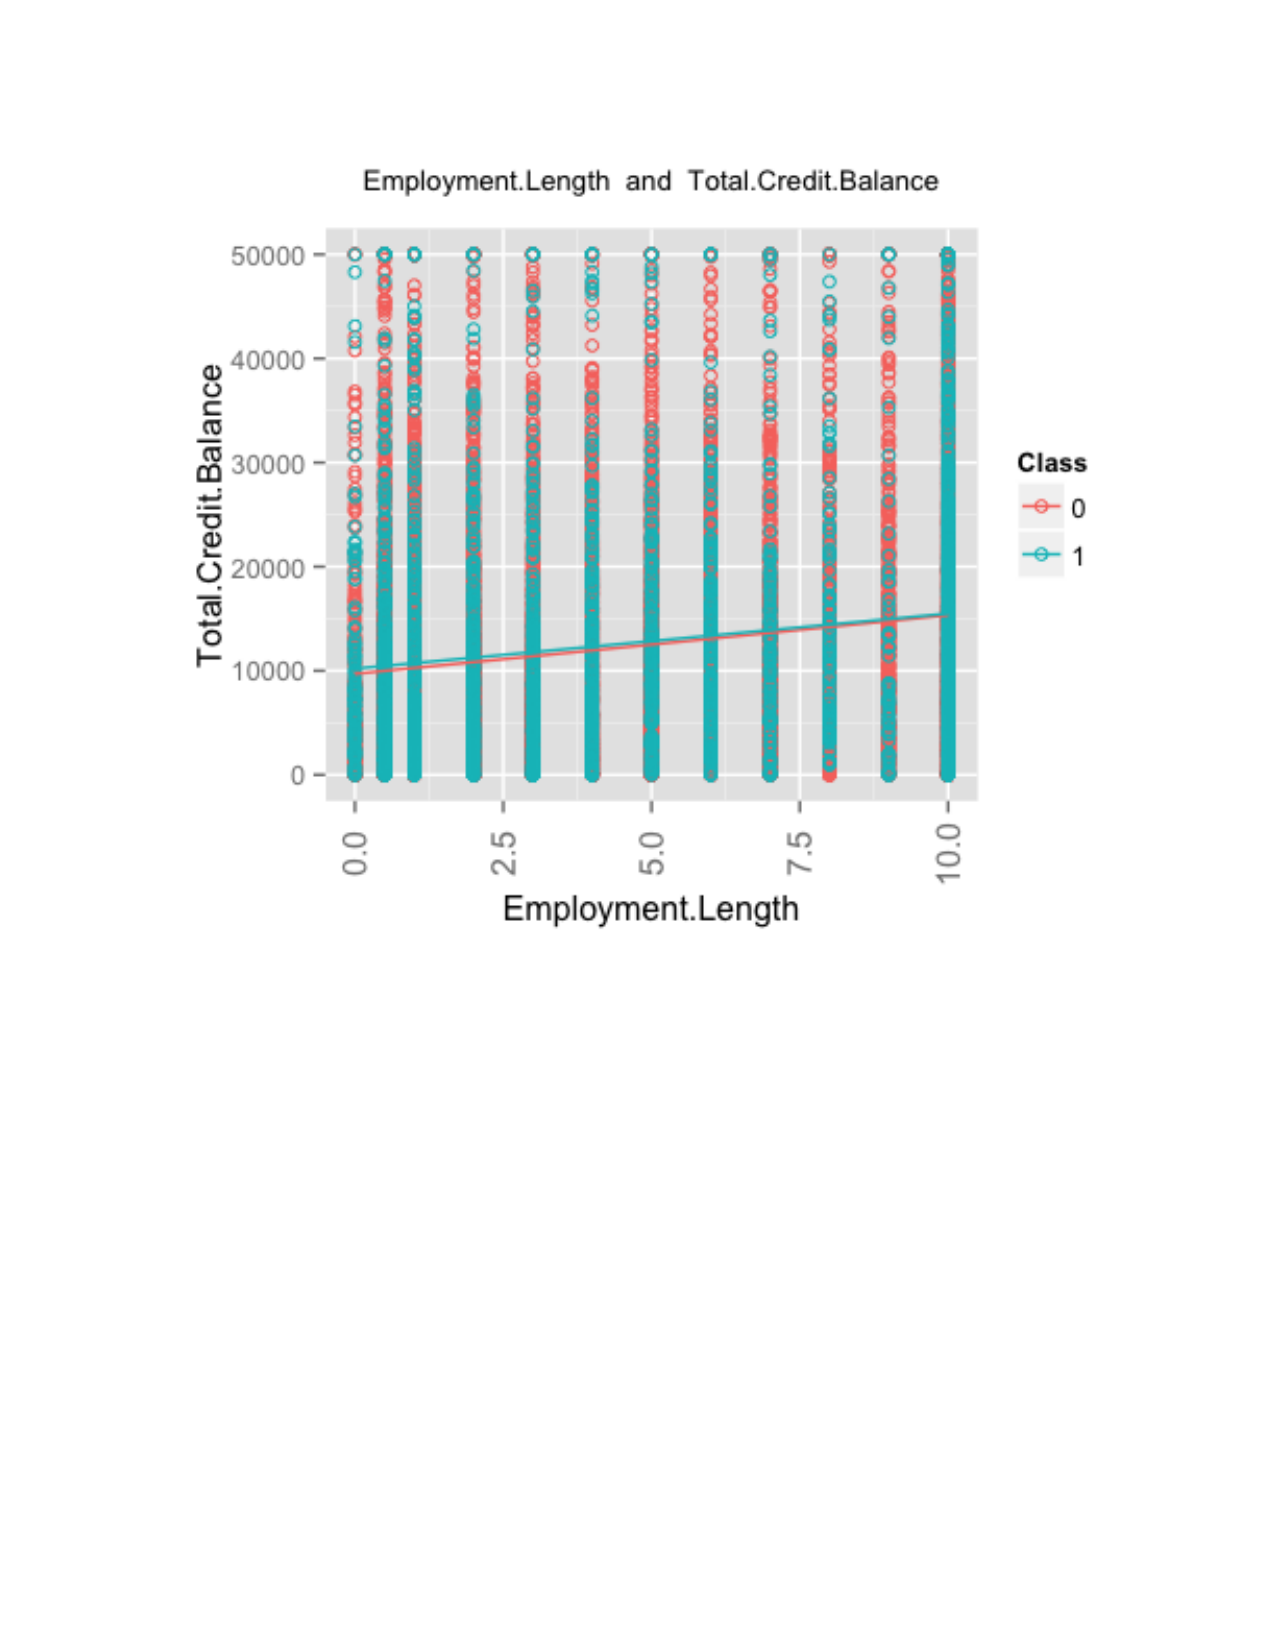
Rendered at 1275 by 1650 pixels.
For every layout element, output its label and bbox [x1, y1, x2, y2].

picture [168, 150, 1169, 950]
